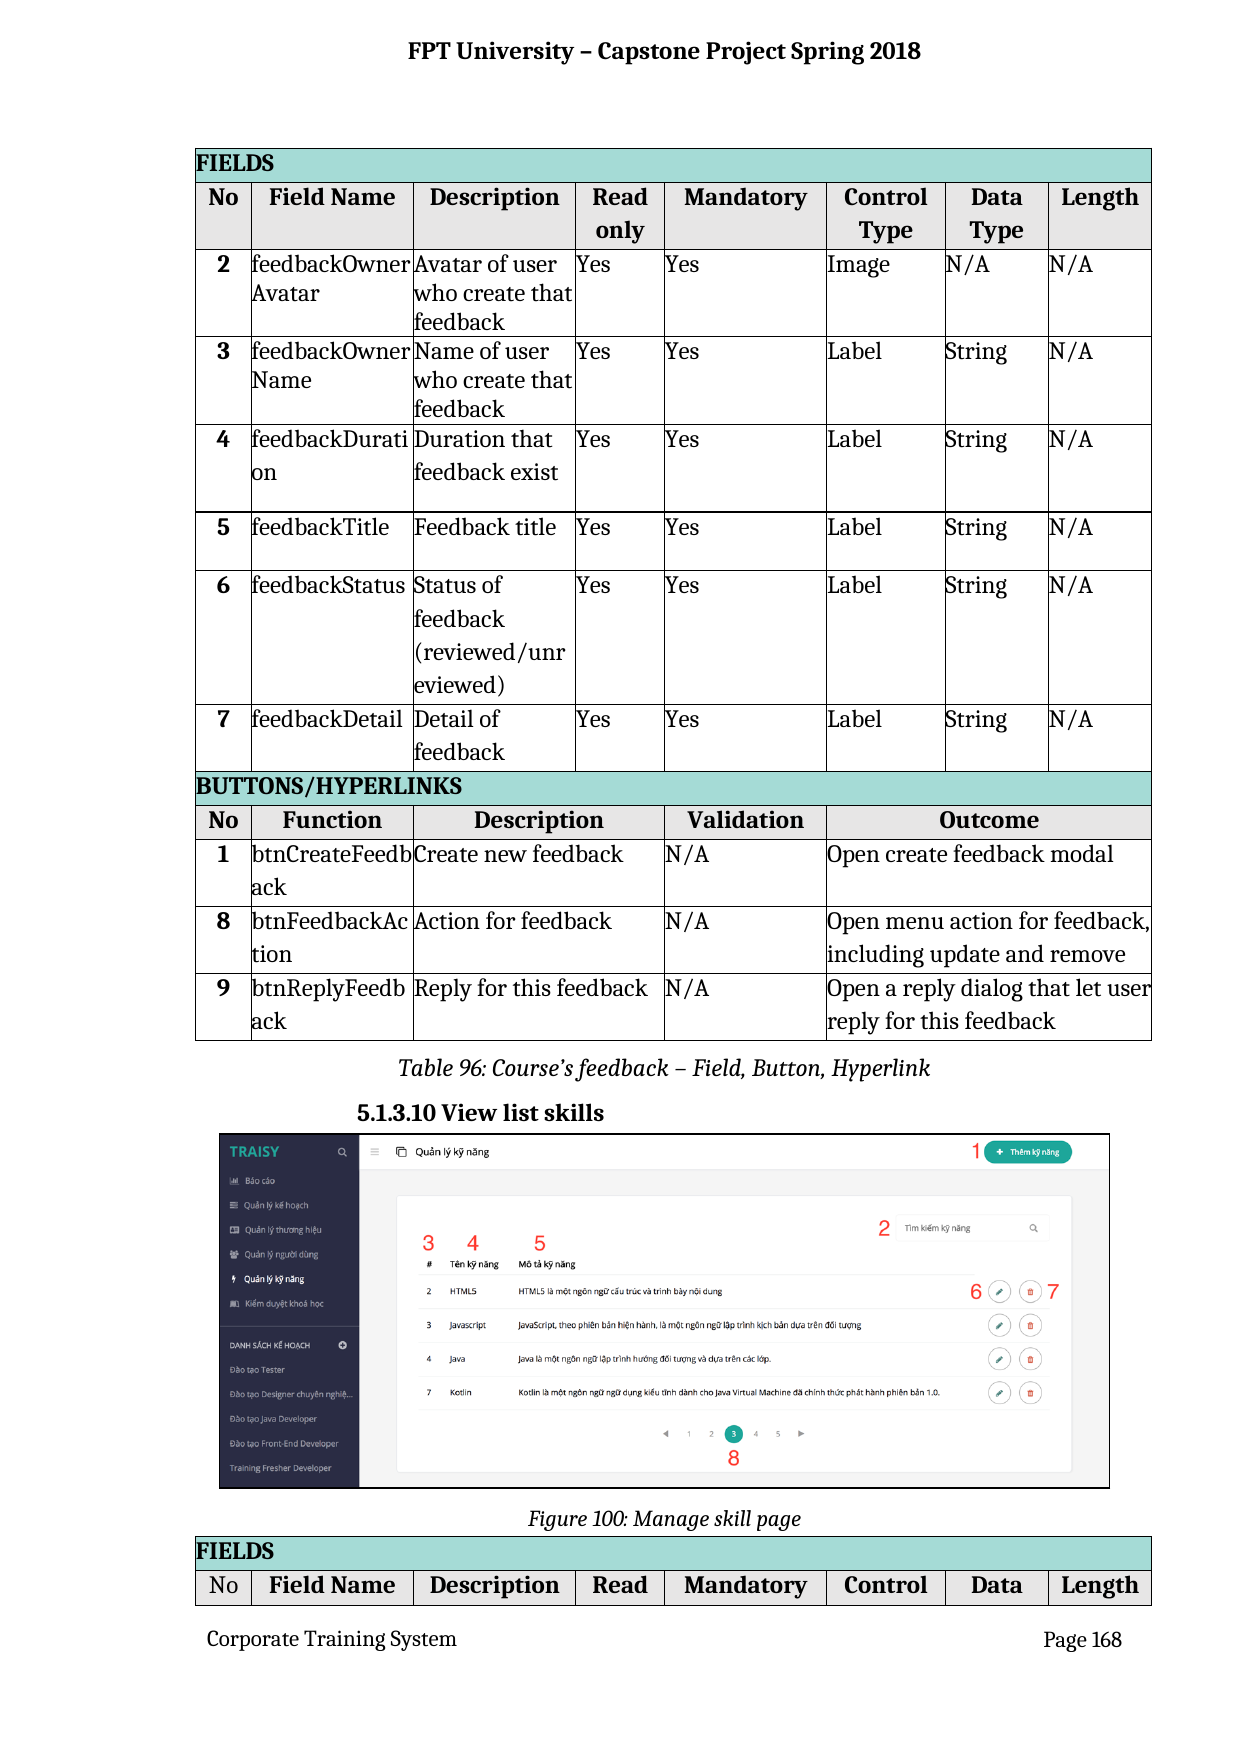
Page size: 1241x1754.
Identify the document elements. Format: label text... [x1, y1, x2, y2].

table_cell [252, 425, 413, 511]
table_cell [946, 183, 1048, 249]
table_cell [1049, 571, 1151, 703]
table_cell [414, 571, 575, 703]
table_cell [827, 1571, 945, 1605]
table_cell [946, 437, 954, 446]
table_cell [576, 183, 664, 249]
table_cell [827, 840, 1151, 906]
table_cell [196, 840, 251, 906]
subtitle 5.1.3.10 View list skills [357, 1099, 1124, 1128]
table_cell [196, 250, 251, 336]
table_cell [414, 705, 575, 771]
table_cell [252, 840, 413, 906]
picture [220, 1135, 1109, 1487]
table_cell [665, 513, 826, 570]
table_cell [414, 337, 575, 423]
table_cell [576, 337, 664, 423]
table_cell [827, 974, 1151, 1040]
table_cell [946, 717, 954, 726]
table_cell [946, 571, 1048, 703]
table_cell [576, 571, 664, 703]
list Table 96: Course’s feedback – Field, Button, Hyperlink [207, 1053, 1122, 1082]
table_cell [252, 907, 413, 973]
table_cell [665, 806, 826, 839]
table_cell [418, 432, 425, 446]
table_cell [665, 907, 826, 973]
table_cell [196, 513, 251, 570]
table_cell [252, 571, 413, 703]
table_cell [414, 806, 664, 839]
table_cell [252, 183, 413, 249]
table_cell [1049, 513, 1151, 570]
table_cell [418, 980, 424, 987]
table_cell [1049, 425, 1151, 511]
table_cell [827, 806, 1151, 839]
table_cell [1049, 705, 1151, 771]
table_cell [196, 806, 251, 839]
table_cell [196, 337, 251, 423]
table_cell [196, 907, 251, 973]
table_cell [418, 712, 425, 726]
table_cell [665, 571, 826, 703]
text Figure 100: Manage skill page [207, 1506, 1122, 1532]
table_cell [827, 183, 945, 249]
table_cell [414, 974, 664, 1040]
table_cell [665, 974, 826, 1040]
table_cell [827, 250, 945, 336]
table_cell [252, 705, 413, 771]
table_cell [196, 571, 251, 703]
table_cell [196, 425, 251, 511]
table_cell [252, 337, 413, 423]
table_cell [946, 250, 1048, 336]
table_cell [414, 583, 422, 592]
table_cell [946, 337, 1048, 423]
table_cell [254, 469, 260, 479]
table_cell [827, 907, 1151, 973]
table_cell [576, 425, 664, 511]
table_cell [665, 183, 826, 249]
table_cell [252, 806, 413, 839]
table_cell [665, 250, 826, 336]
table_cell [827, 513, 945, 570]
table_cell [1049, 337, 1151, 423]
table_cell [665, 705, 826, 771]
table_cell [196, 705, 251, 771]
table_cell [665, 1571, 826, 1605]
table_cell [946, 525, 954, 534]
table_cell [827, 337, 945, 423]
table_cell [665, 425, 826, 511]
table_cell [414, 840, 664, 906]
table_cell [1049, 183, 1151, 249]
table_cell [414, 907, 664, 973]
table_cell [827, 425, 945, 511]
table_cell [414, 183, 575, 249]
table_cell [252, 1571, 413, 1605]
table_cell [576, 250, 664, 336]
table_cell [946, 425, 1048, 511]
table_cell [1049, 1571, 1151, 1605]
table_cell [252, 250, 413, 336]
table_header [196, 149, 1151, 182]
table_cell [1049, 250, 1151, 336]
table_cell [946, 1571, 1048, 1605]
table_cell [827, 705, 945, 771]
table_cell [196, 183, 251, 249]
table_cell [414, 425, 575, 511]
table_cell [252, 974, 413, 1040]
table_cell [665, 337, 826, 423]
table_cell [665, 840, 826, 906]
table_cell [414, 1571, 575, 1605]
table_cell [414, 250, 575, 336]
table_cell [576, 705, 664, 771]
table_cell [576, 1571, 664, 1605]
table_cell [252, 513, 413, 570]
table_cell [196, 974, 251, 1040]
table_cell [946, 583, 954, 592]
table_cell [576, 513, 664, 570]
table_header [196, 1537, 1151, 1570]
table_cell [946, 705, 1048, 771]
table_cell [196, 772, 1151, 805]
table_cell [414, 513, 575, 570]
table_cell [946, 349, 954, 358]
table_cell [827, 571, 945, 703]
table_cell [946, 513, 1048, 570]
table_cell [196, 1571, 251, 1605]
